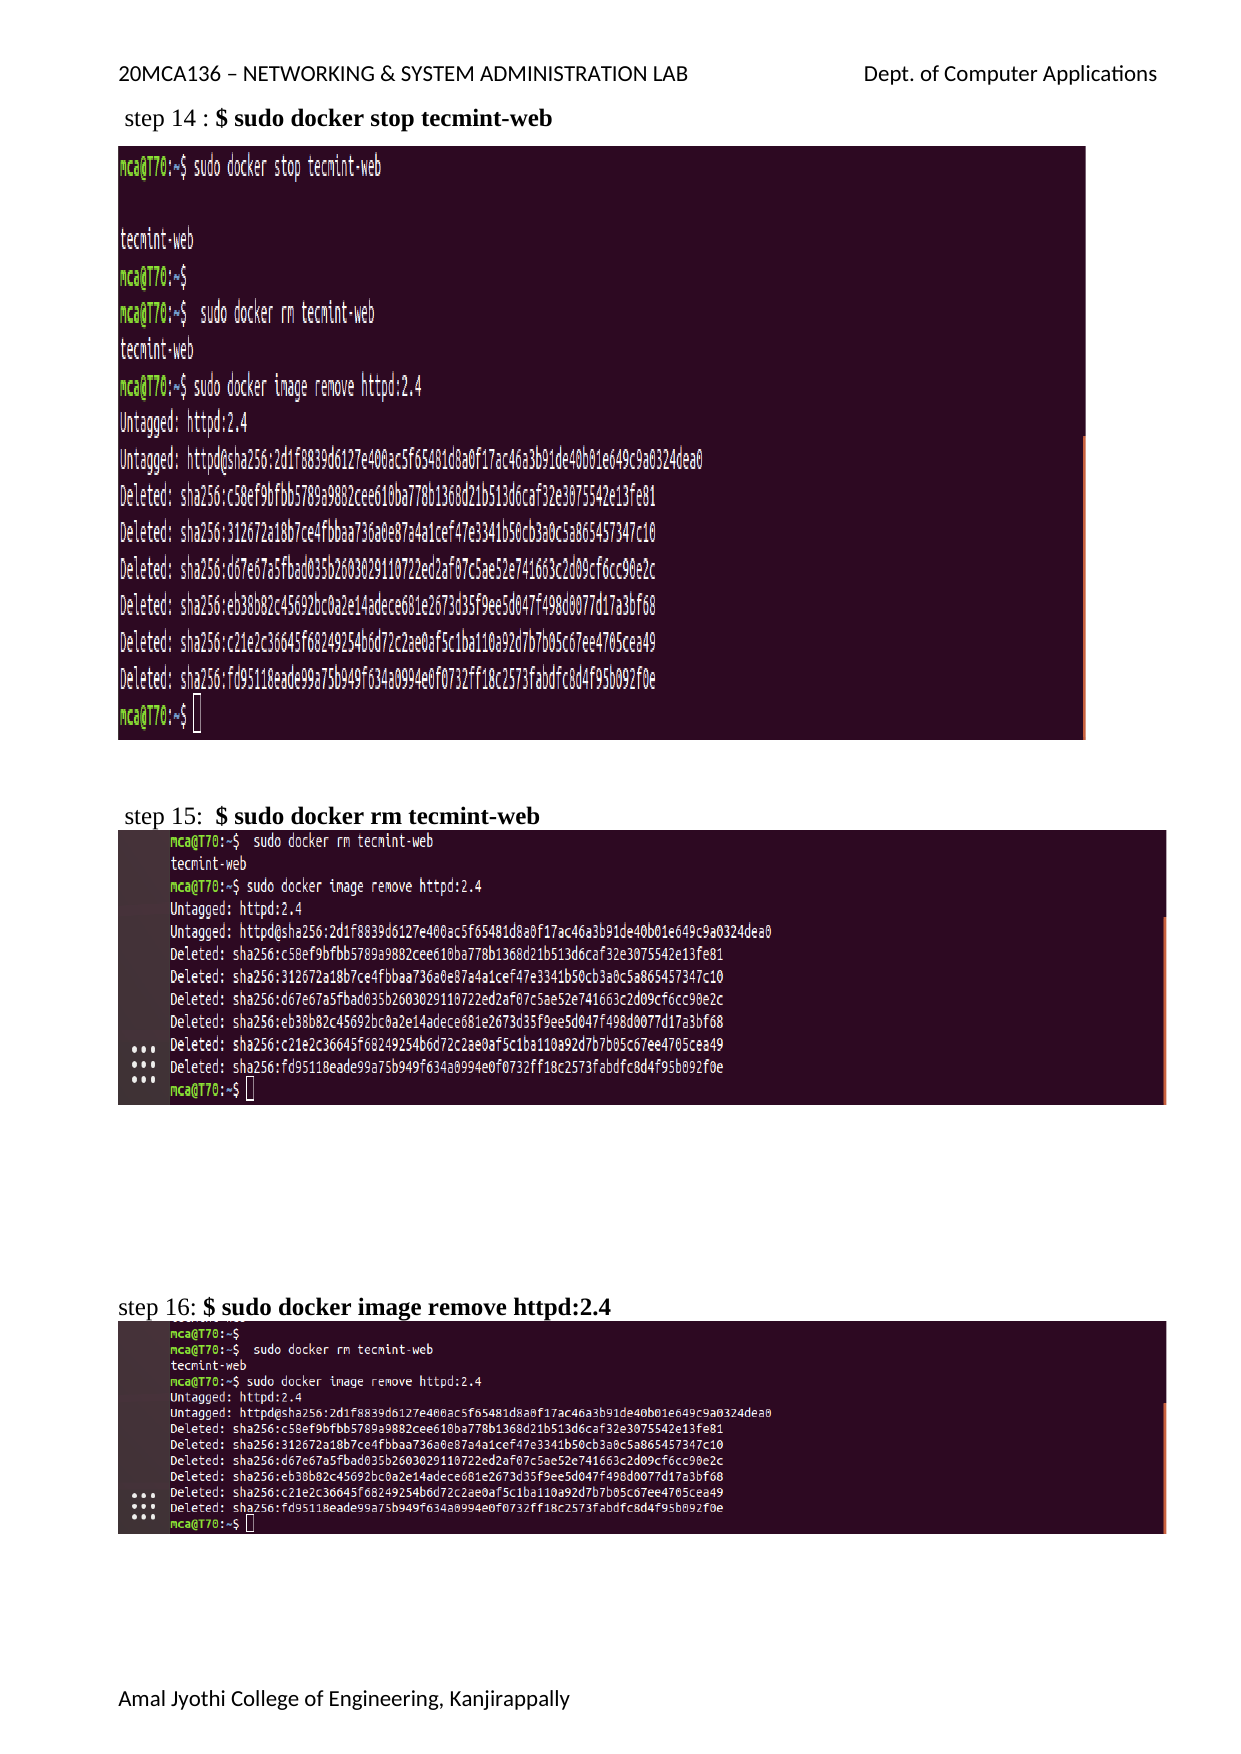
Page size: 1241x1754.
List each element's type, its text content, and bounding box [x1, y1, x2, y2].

picture [118, 830, 1167, 1105]
picture [118, 1321, 1167, 1534]
text step 16: $ sudo docker image remove httpd:2.4 [118, 1292, 1167, 1321]
text step 14 : $ sudo docker stop tecmint-web [118, 103, 1167, 132]
picture [118, 146, 1086, 740]
text step 15: $ sudo docker rm tecmint-web [118, 801, 1167, 830]
